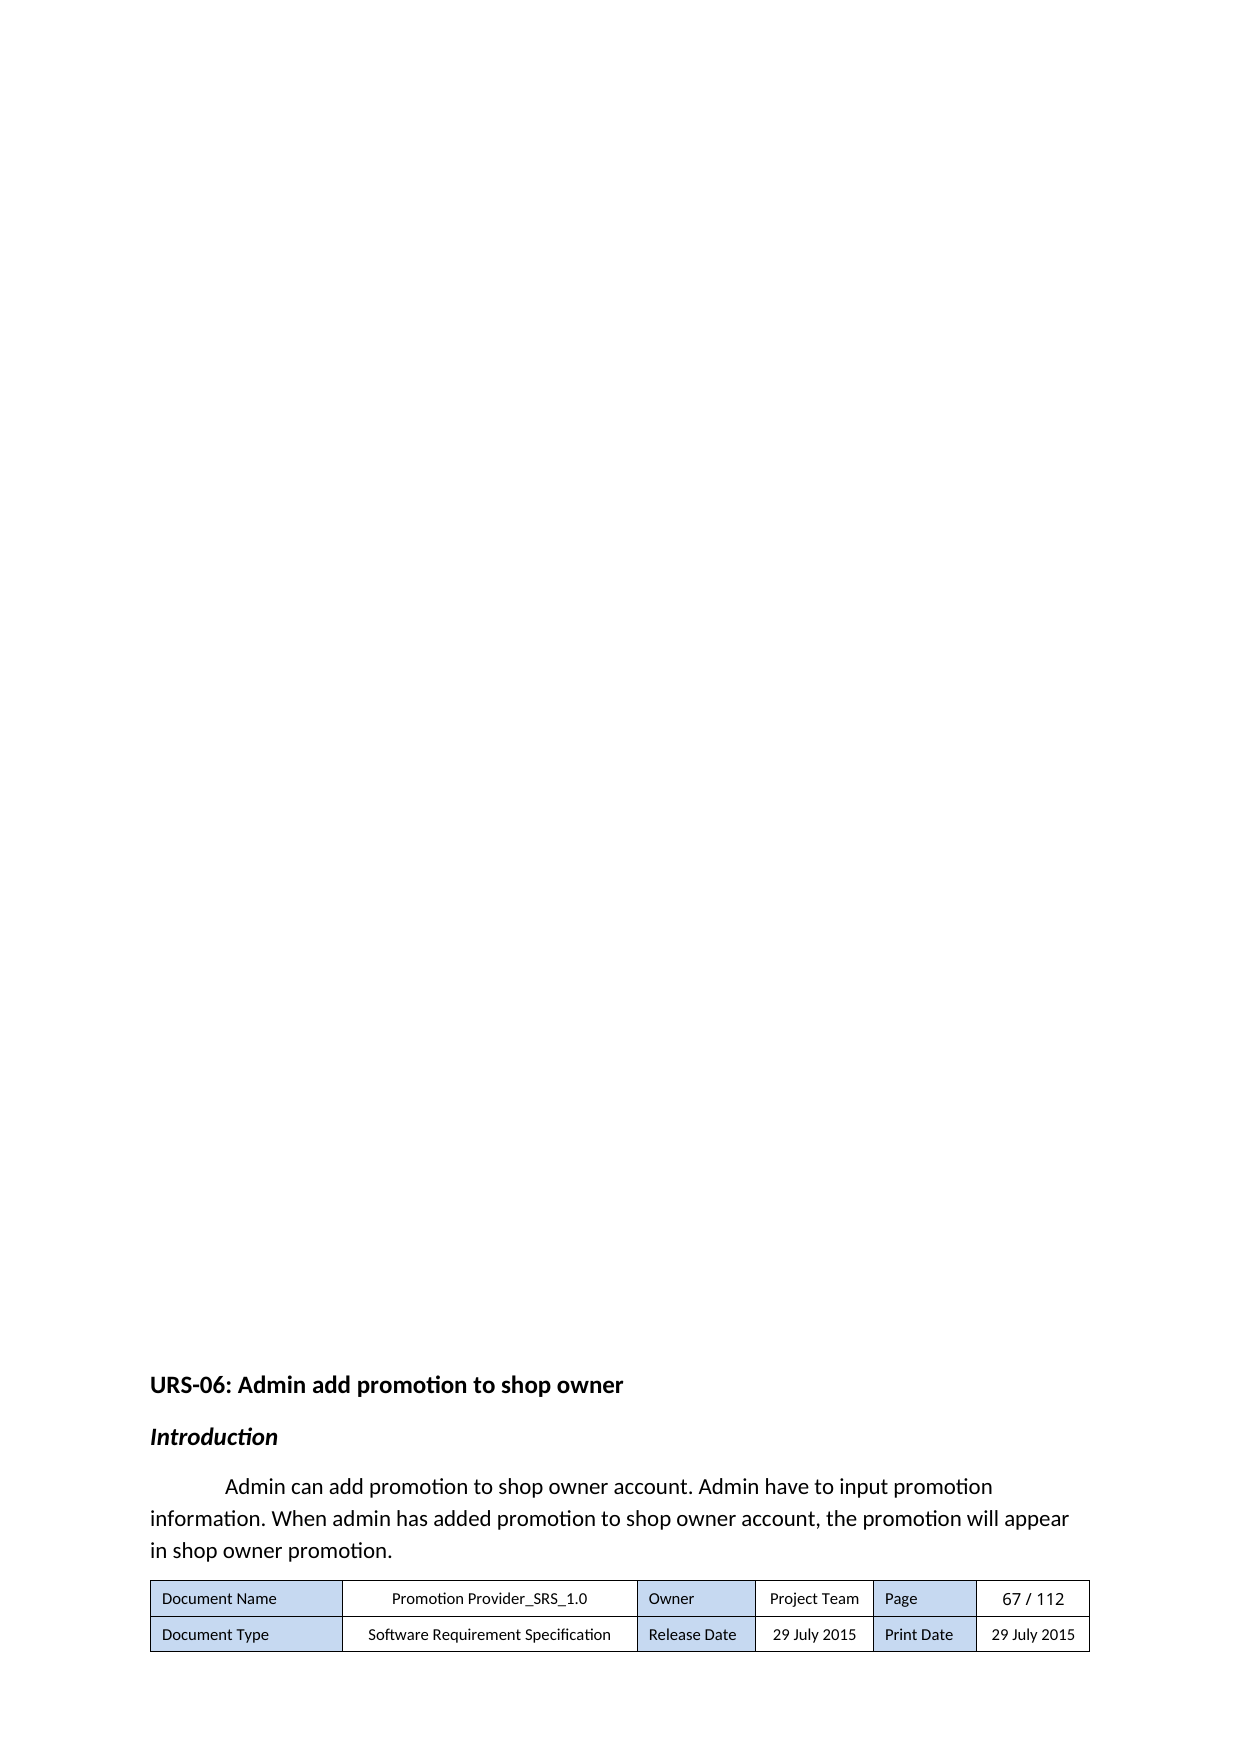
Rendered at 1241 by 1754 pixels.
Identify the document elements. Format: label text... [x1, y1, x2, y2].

text URS-06: Admin add promotion to shop owner [150, 1369, 1090, 1400]
text Admin can add promotion to shop owner account. Admin have to input promotion information. When admin has added promotion to shop owner account, the promotion will appear in shop owner promotion. [150, 1472, 1090, 1564]
text Introduction [150, 1421, 1090, 1451]
